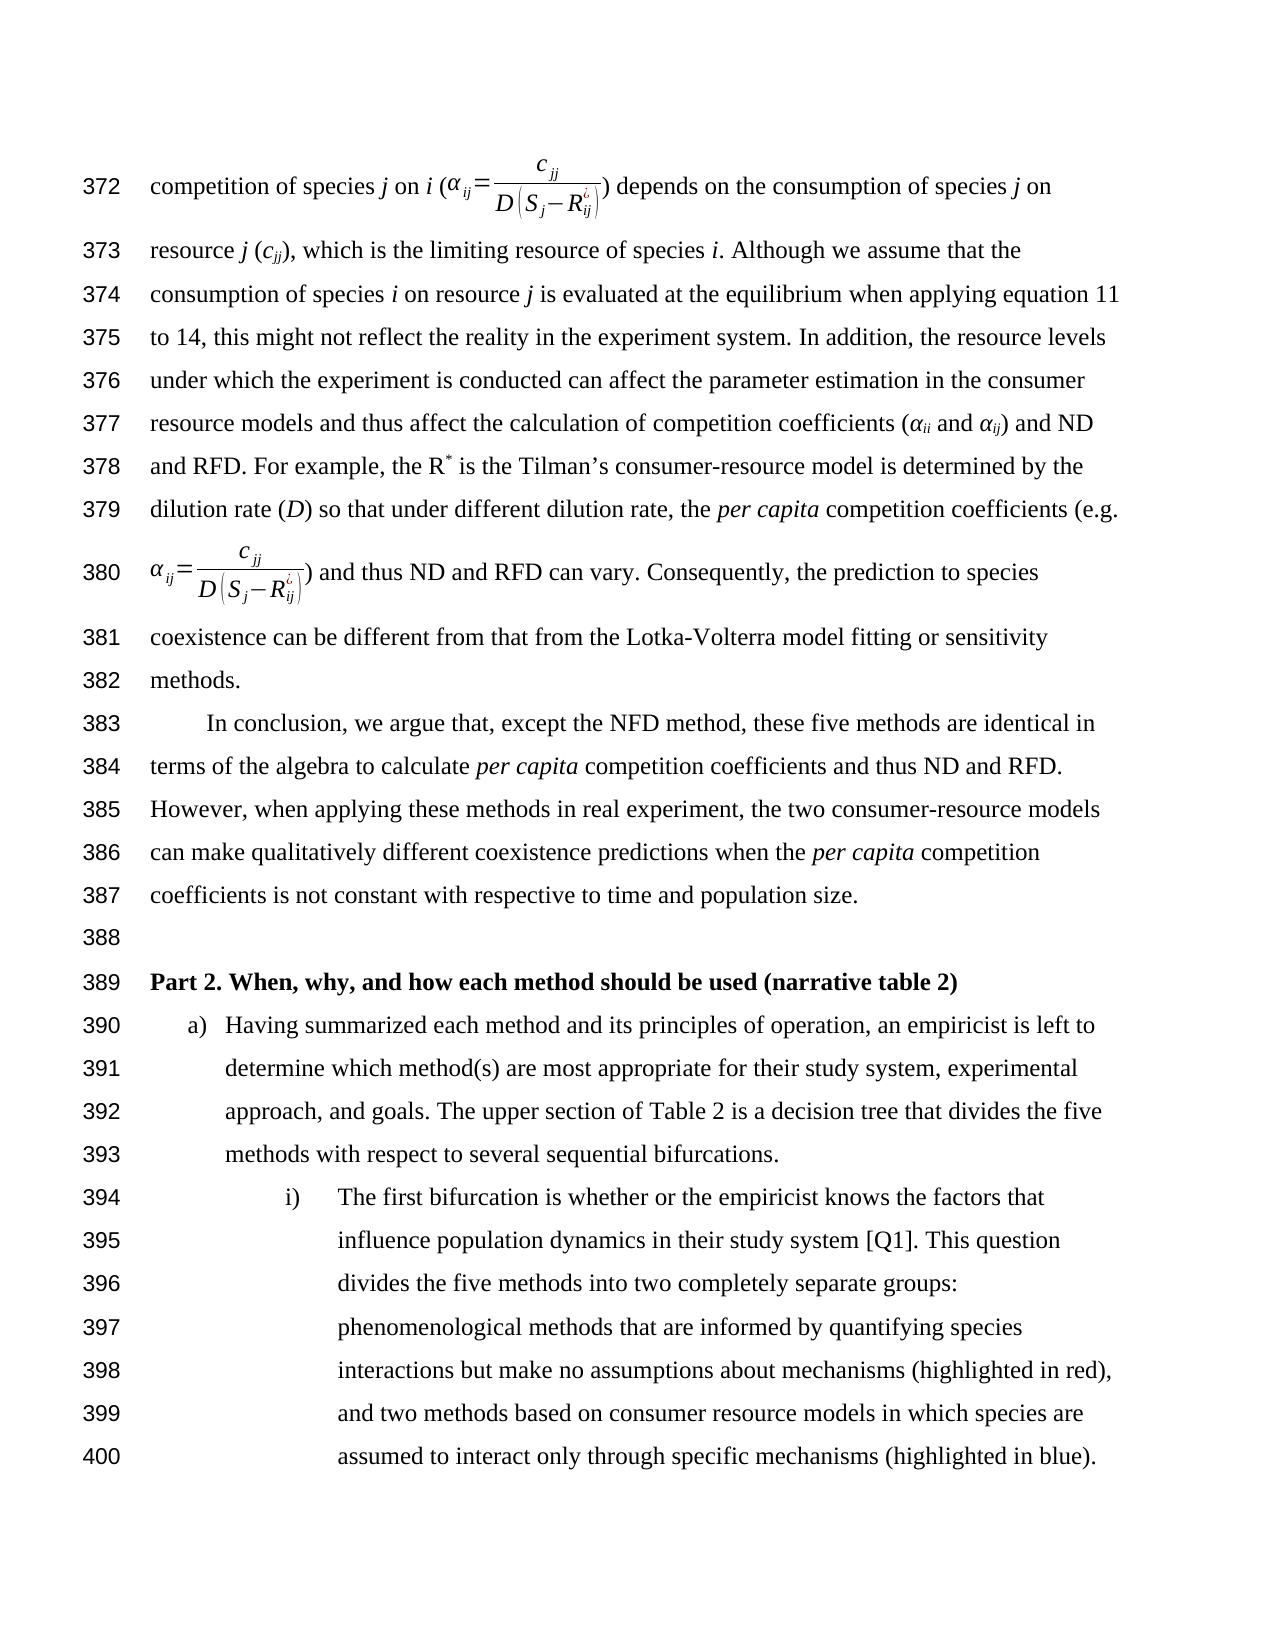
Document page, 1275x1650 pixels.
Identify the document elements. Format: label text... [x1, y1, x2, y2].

list The first bifurcation is whether or the empiricist knows the factors that influence population dynamics in their study system [Q1]. This question divides the five methods into two completely separate groups: phenomenological methods that are informed by quantifying species interactions but make no assumptions about mechanisms (highlighted in red), and two methods based on consumer resource models in which species are assumed to interact only through specific mechanisms (highlighted in blue). [300, 1182, 1125, 1470]
text Part 2. When, why, and how each method should be used (narrative table 2) [150, 967, 1125, 995]
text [150, 150, 1125, 693]
text In conclusion, we argue that, except the NFD method, these five methods are identical in terms of the algebra to calculate per capita competition coefficients and thus ND and RFD. However, when applying these methods in real experiment, the two consumer-resource models can make qualitatively different coexistence predictions when the per capita competition coefficients is not constant with respective to time and population size. [150, 708, 1125, 909]
list Having summarized each method and its principles of operation, an empiricist is left to determine which method(s) are most appropriate for their study system, experimental approach, and goals. The upper section of Table 2 is a decision tree that divides the five methods with respect to several sequential bifurcations. [187, 1010, 1125, 1168]
